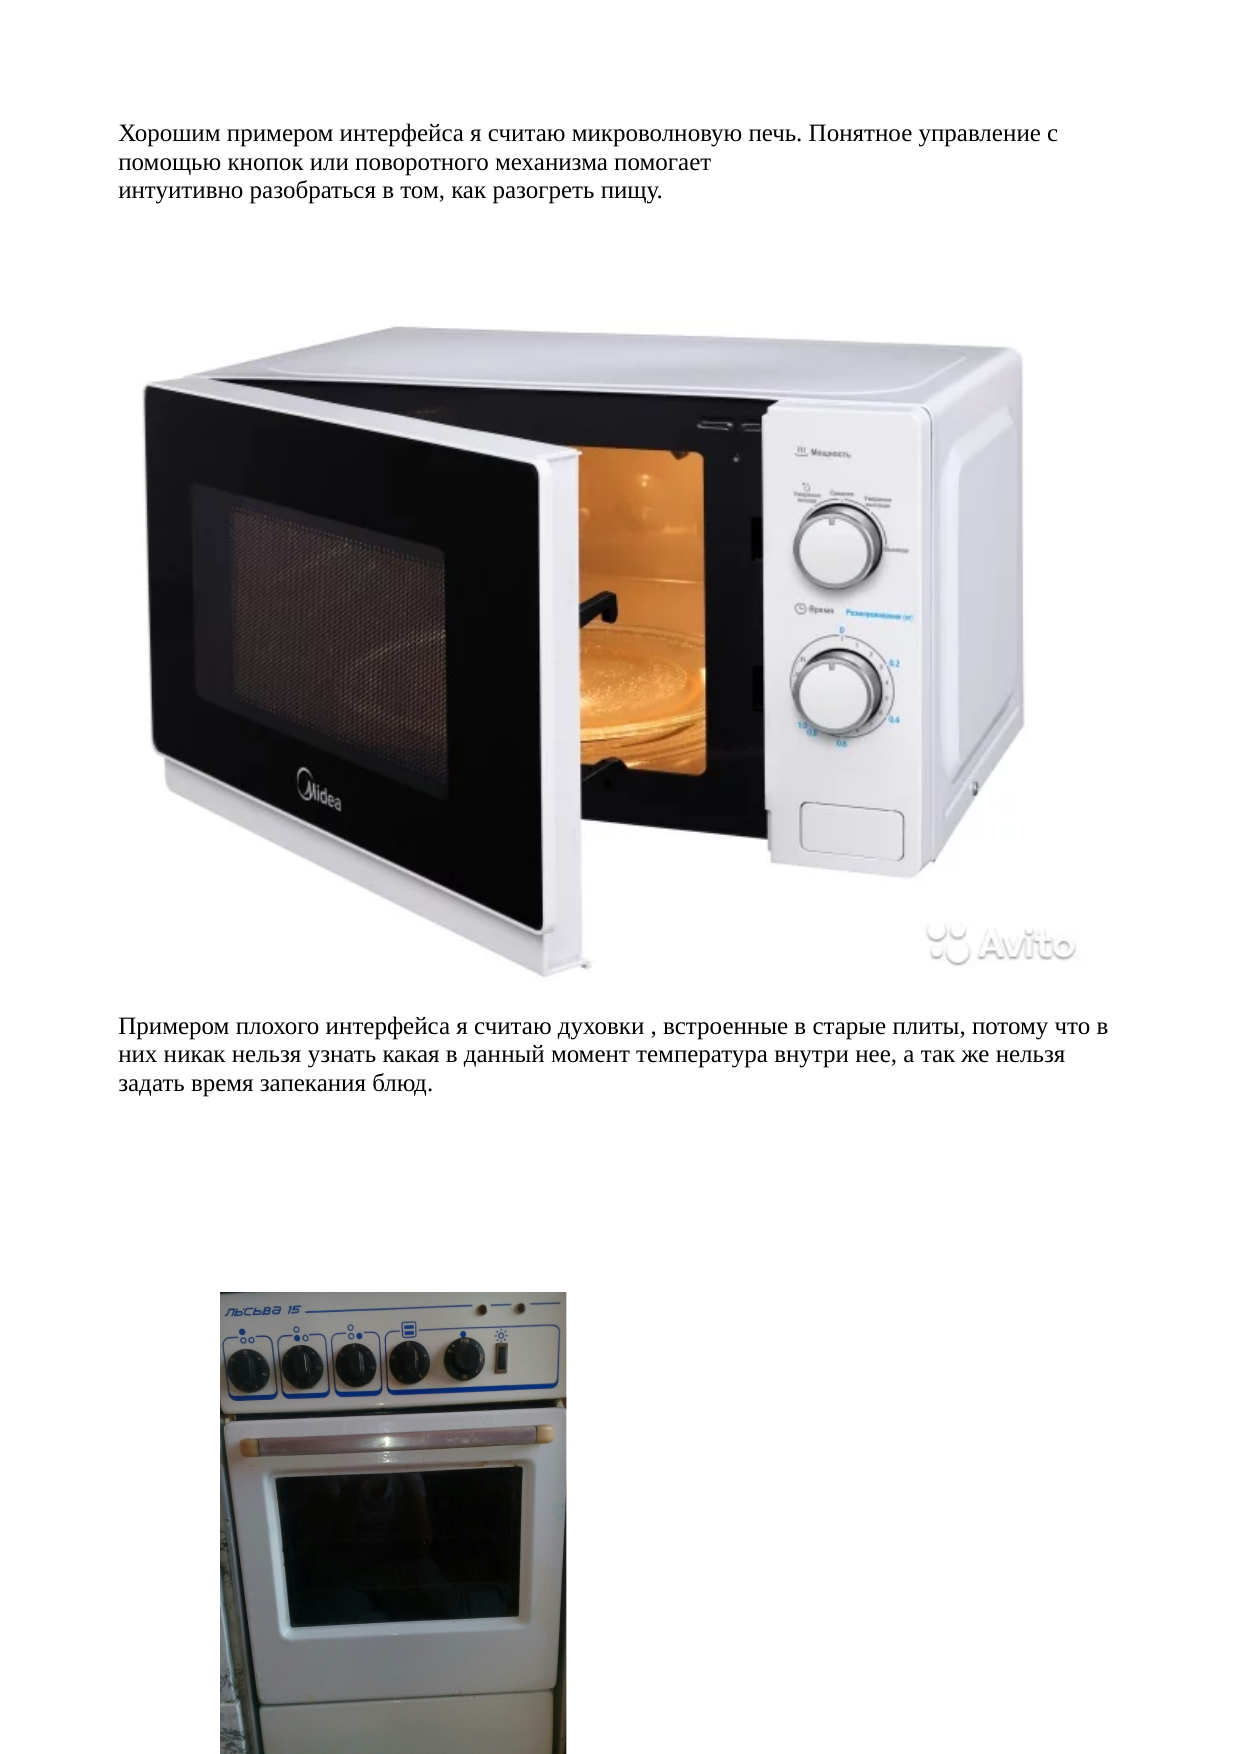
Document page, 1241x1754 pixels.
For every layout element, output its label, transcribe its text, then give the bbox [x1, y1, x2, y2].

text интуитивно разобраться в том, как разогреть пищу. [118, 176, 1122, 204]
picture [92, 266, 1092, 982]
text Хорошим примером интерфейса я считаю микроволновую печь. Понятное управление с помощью кнопок или поворотного механизма помогает [118, 118, 1122, 176]
text Примером плохого интерфейса я считаю духовки , встроенные в старые плиты, потому что в них никак нельзя узнать какая в данный момент температура внутри нее, а так же нельзя задать время запекания блюд. [118, 1011, 1122, 1097]
picture [220, 1292, 567, 1754]
